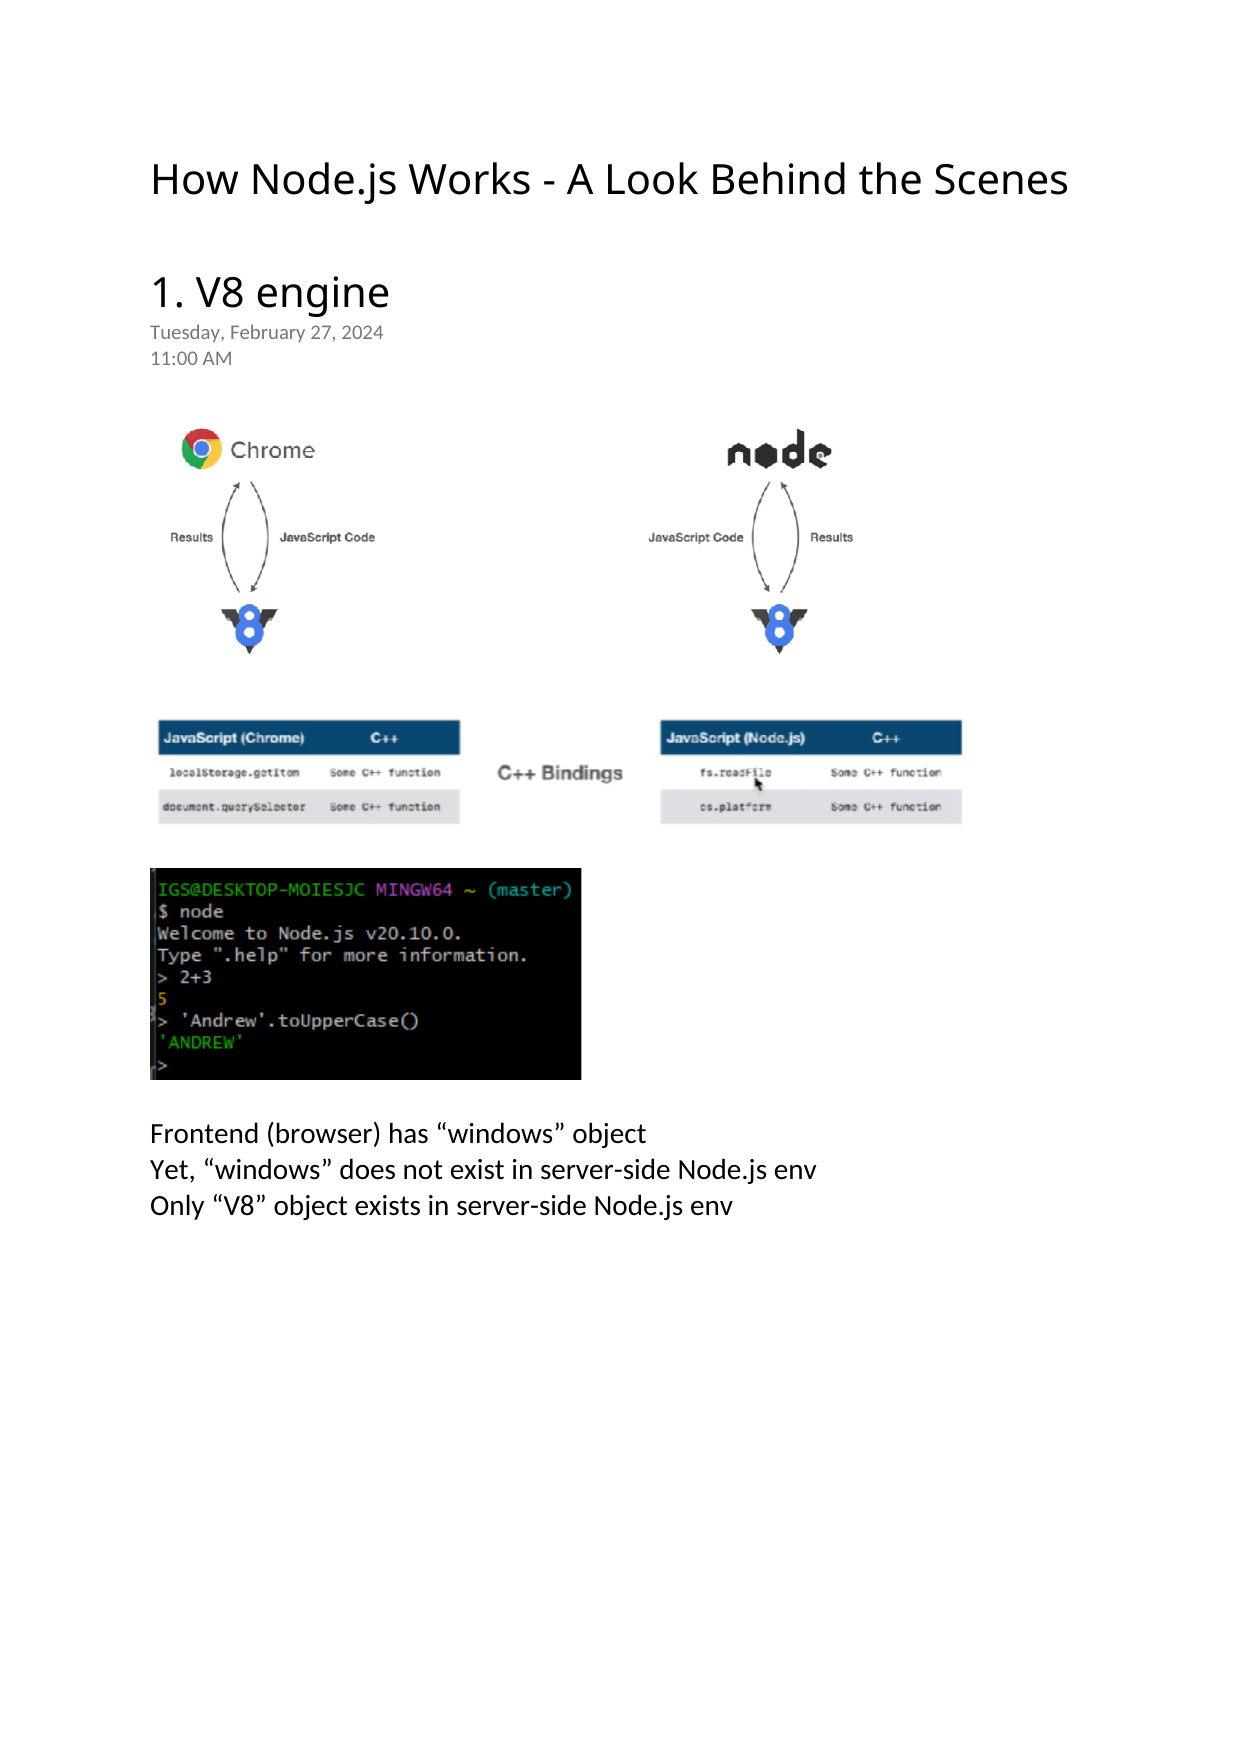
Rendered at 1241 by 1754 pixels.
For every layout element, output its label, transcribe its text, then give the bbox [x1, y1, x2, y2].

text Frontend (browser) has “windows” object [150, 1115, 1090, 1151]
text 11:00 AM [150, 345, 1090, 370]
picture [150, 706, 972, 833]
text Yet, “windows” does not exist in server-side Node.js env [150, 1151, 1090, 1187]
text How Node.js Works - A Look Behind the Scenes [150, 150, 1090, 207]
text Only “V8” object exists in server-side Node.js env [150, 1187, 1090, 1222]
text 1. V8 engine [150, 263, 1090, 319]
picture [150, 406, 869, 671]
text Tuesday, February 27, 2024 [150, 319, 1090, 345]
picture [150, 868, 582, 1080]
